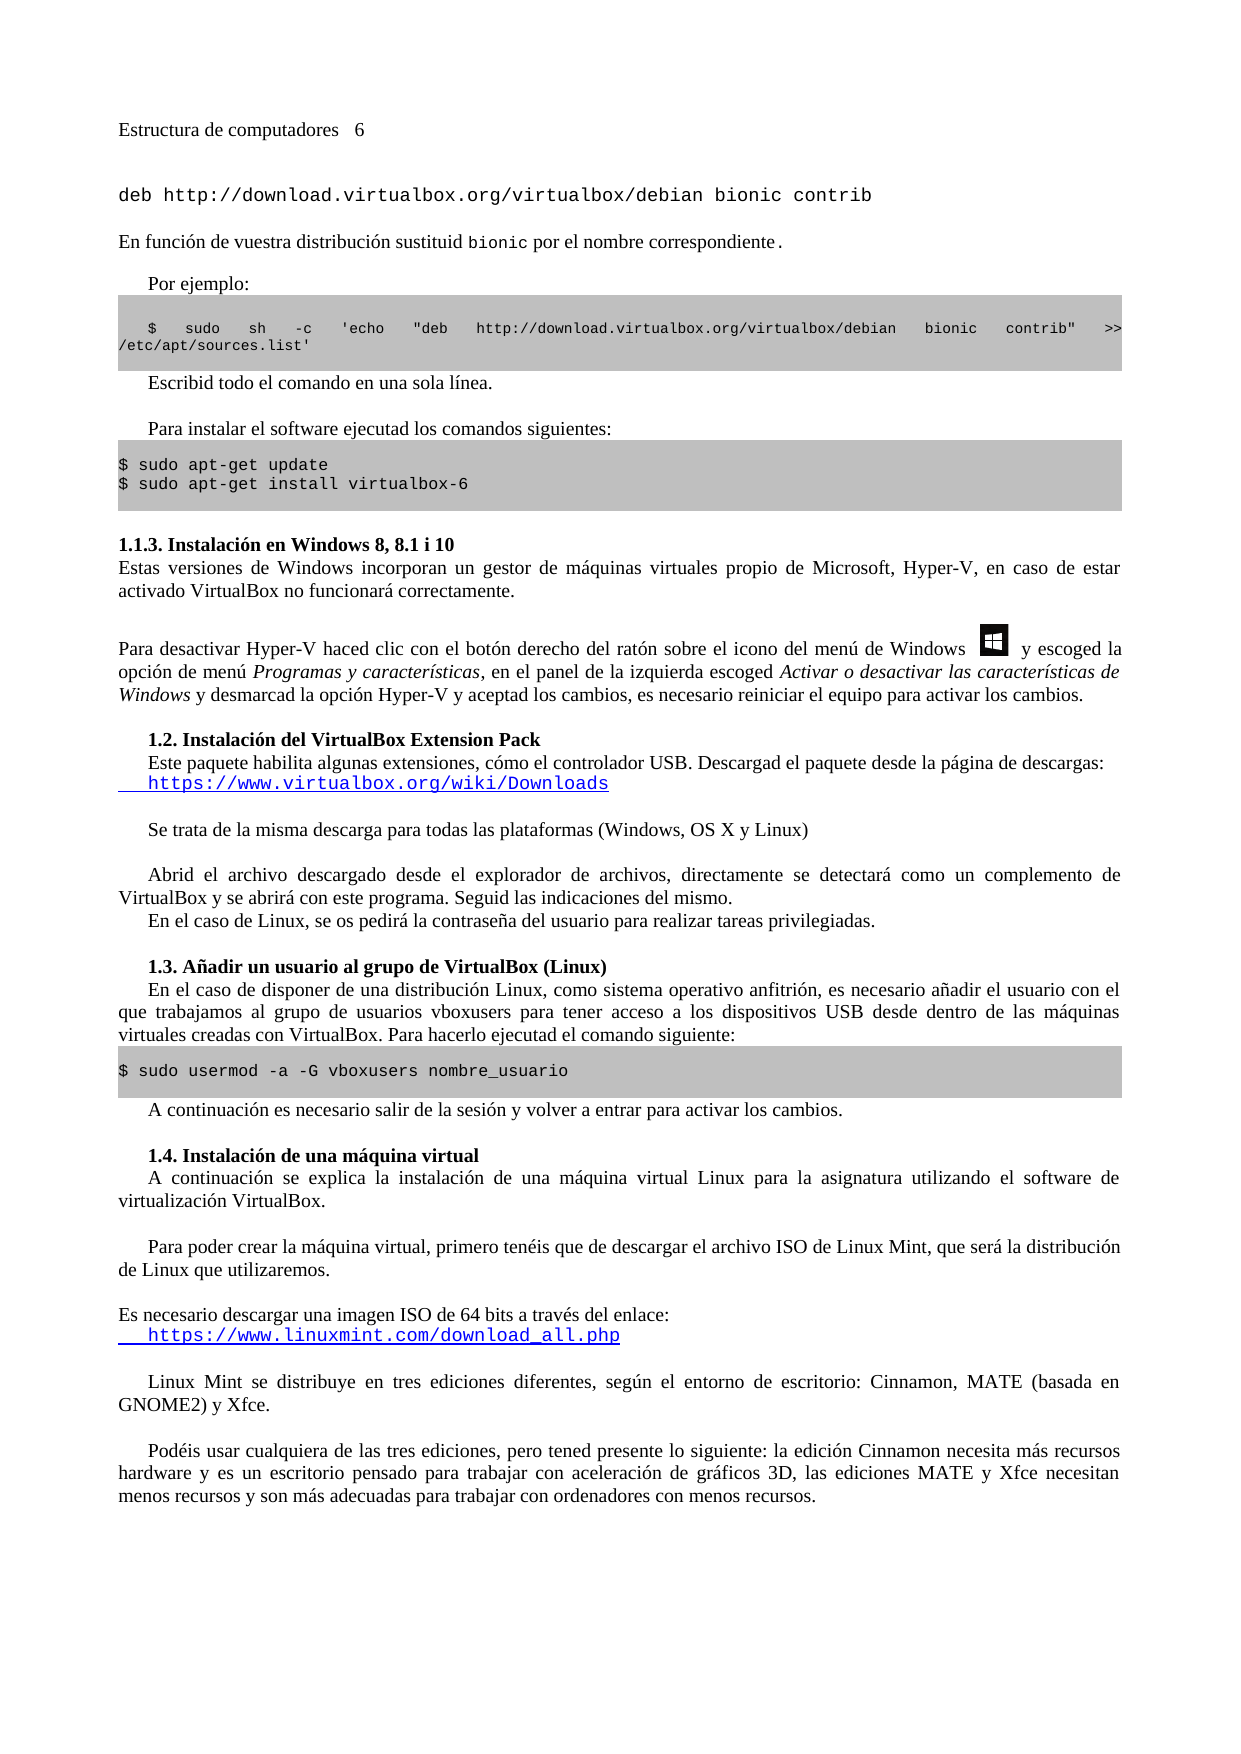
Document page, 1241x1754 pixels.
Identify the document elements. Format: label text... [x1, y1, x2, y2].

subtitle 1.2. Instalación del VirtualBox Extension Pack [118, 728, 1122, 751]
list Escribid todo el comando en una sola línea. [118, 371, 1122, 394]
list Se trata de la misma descarga para todas las plataformas (Windows, OS X y Linux) [118, 818, 1122, 841]
list Este paquete habilita algunas extensiones, cómo el controlador USB. Descargad el paquete desde la página de descargas: [118, 751, 1122, 774]
text En función de vuestra distribución sustituid bionic por el nombre correspondiente. [118, 229, 1122, 253]
list Para instalar el software ejecutad los comandos siguientes: [118, 417, 1122, 440]
list Por ejemplo: [118, 272, 1122, 295]
list Para poder crear la máquina virtual, primero tenéis que de descargar el archivo ISO de Linux Mint, que será la distribución de Linux que utilizaremos. [118, 1235, 1122, 1280]
list $ sudo sh -c 'echo "deb http://download.virtualbox.org/virtualbox/debian bionic contrib" >> /etc/apt/sources.list' [118, 322, 1122, 355]
list Podéis usar cualquiera de las tres ediciones, pero tened presente lo siguiente: la edición Cinnamon necesita más recursos hardware y es un escritorio pensado para trabajar con aceleración de gráficos 3D, las ediciones MATE y Xfce necesitan menos recursos y son más adecuadas para trabajar con ordenadores con menos recursos. [118, 1438, 1122, 1507]
picture [980, 624, 1009, 656]
list https://www.virtualbox.org/wiki/Downloads [118, 774, 1122, 795]
text Es necesario descargar una imagen ISO de 64 bits a través del enlace: [118, 1303, 1122, 1326]
text $ sudo apt-get update [118, 456, 1122, 475]
subtitle 1.4. Instalación de una máquina virtual [118, 1143, 1122, 1166]
list A continuación se explica la instalación de una máquina virtual Linux para la asignatura utilizando el software de virtualización VirtualBox. [118, 1166, 1122, 1212]
list https://www.linuxmint.com/download_all.php [118, 1326, 1122, 1347]
list En el caso de disponer de una distribución Linux, como sistema operativo anfitrión, es necesario añadir el usuario con el que trabajamos al grupo de usuarios vboxusers para tener acceso a los dispositivos USB desde dentro de las máquinas virtuales creadas con VirtualBox. Para hacerlo ejecutad el comando siguiente: [118, 977, 1122, 1046]
text 1.1.3. Instalación en Windows 8, 8.1 i 10 [118, 533, 1122, 556]
list Abrid el archivo descargado desde el explorador de archivos, directamente se detectará como un complemento de VirtualBox y se abrirá con este programa. Seguid las indicaciones del mismo. [118, 863, 1122, 909]
subtitle 1.3. Añadir un usuario al grupo de VirtualBox (Linux) [118, 955, 1122, 977]
text $ sudo usermod -a -G vboxusers nombre_usuario [118, 1062, 1122, 1081]
list A continuación es necesario salir de la sesión y volver a entrar para activar los cambios. [118, 1098, 1122, 1121]
text Para desactivar Hyper-V haced clic con el botón derecho del ratón sobre el icono del menú de Windows y escoged la opción de menú Programas y características, en el panel de la izquierda escoged Activar o desactivar las características de Windows y desmarcad la opción Hyper-V y aceptad los cambios, es necesario reiniciar el equipo para activar los cambios. [118, 625, 1122, 705]
list Linux Mint se distribuye en tres ediciones diferentes, según el entorno de escritorio: Cinnamon, MATE (basada en GNOME2) y Xfce. [118, 1370, 1122, 1416]
text $ sudo apt-get install virtualbox-6 [118, 475, 1122, 494]
list En el caso de Linux, se os pedirá la contraseña del usuario para realizar tareas privilegiadas. [118, 909, 1122, 932]
text deb http://download.virtualbox.org/virtualbox/debian bionic contrib [118, 186, 1122, 207]
text Estas versiones de Windows incorporan un gestor de máquinas virtuales propio de Microsoft, Hyper-V, en caso de estar activado VirtualBox no funcionará correctamente. [118, 556, 1122, 602]
